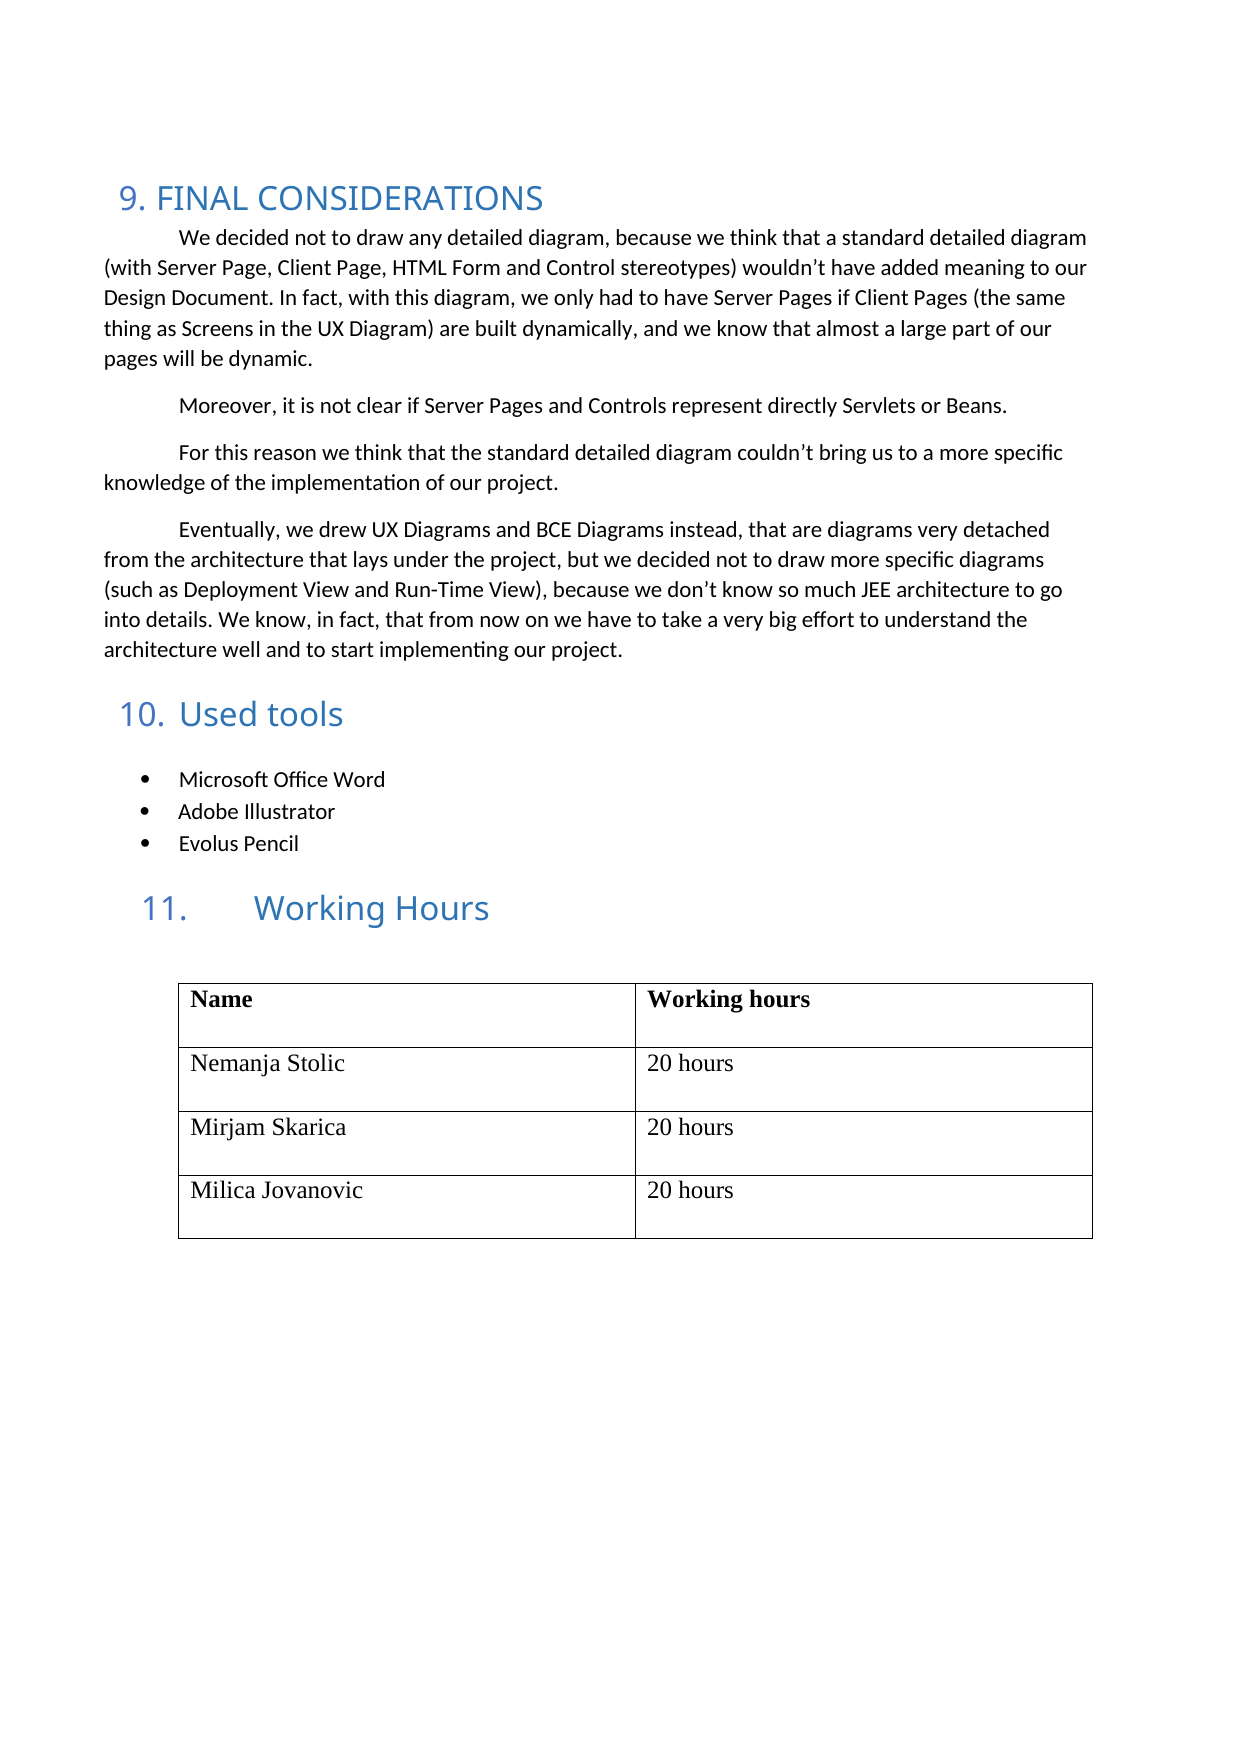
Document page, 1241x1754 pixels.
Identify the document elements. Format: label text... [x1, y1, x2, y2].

table_header Working hours [636, 984, 1092, 1047]
subtitle Working Hours [141, 884, 1093, 930]
text Moreover, it is not clear if Server Pages and Controls represent directly Servlets or Beans. [103, 391, 1093, 419]
table_cell 20 hours [636, 1048, 1092, 1111]
table_cell 20 hours [636, 1176, 1092, 1238]
text For this reason we think that the standard detailed diagram couldn’t bring us to a more specific knowledge of the implementation of our project. [103, 438, 1093, 496]
table_cell Mirjam Skarica [179, 1112, 635, 1174]
table_cell Milica Jovanovic [179, 1176, 635, 1238]
text We decided not to draw any detailed diagram, because we think that a standard detailed diagram (with Server Page, Client Page, HTML Form and Control stereotypes) wouldn’t have added meaning to our Design Document. In fact, with this diagram, we only had to have Server Pages if Client Pages (the same thing as Screens in the UX Diagram) are built dynamically, and we know that almost a large part of our pages will be dynamic. [103, 223, 1093, 372]
subtitle Used tools [118, 691, 1093, 736]
table_cell Nemanja Stolic [179, 1048, 635, 1111]
text Eventually, we drew UX Diagrams and BCE Diagrams instead, that are diagrams very detached from the architecture that lays under the project, but we decided not to draw more specific diagrams (such as Deployment View and Run-Time View), because we don’t know so much JEE architecture to go into details. We know, in fact, that from now on we have to take a very big effort to understand the architecture well and to start implementing our project. [103, 515, 1093, 664]
list Evolus Pencil [141, 829, 1093, 857]
list Microsoft Office Word [141, 765, 1093, 793]
list Adobe Illustrator [141, 797, 1093, 825]
table_cell 20 hours [636, 1112, 1092, 1174]
subtitle FINAL CONSIDERATIONS [118, 175, 1093, 220]
table_header Name [179, 984, 635, 1047]
